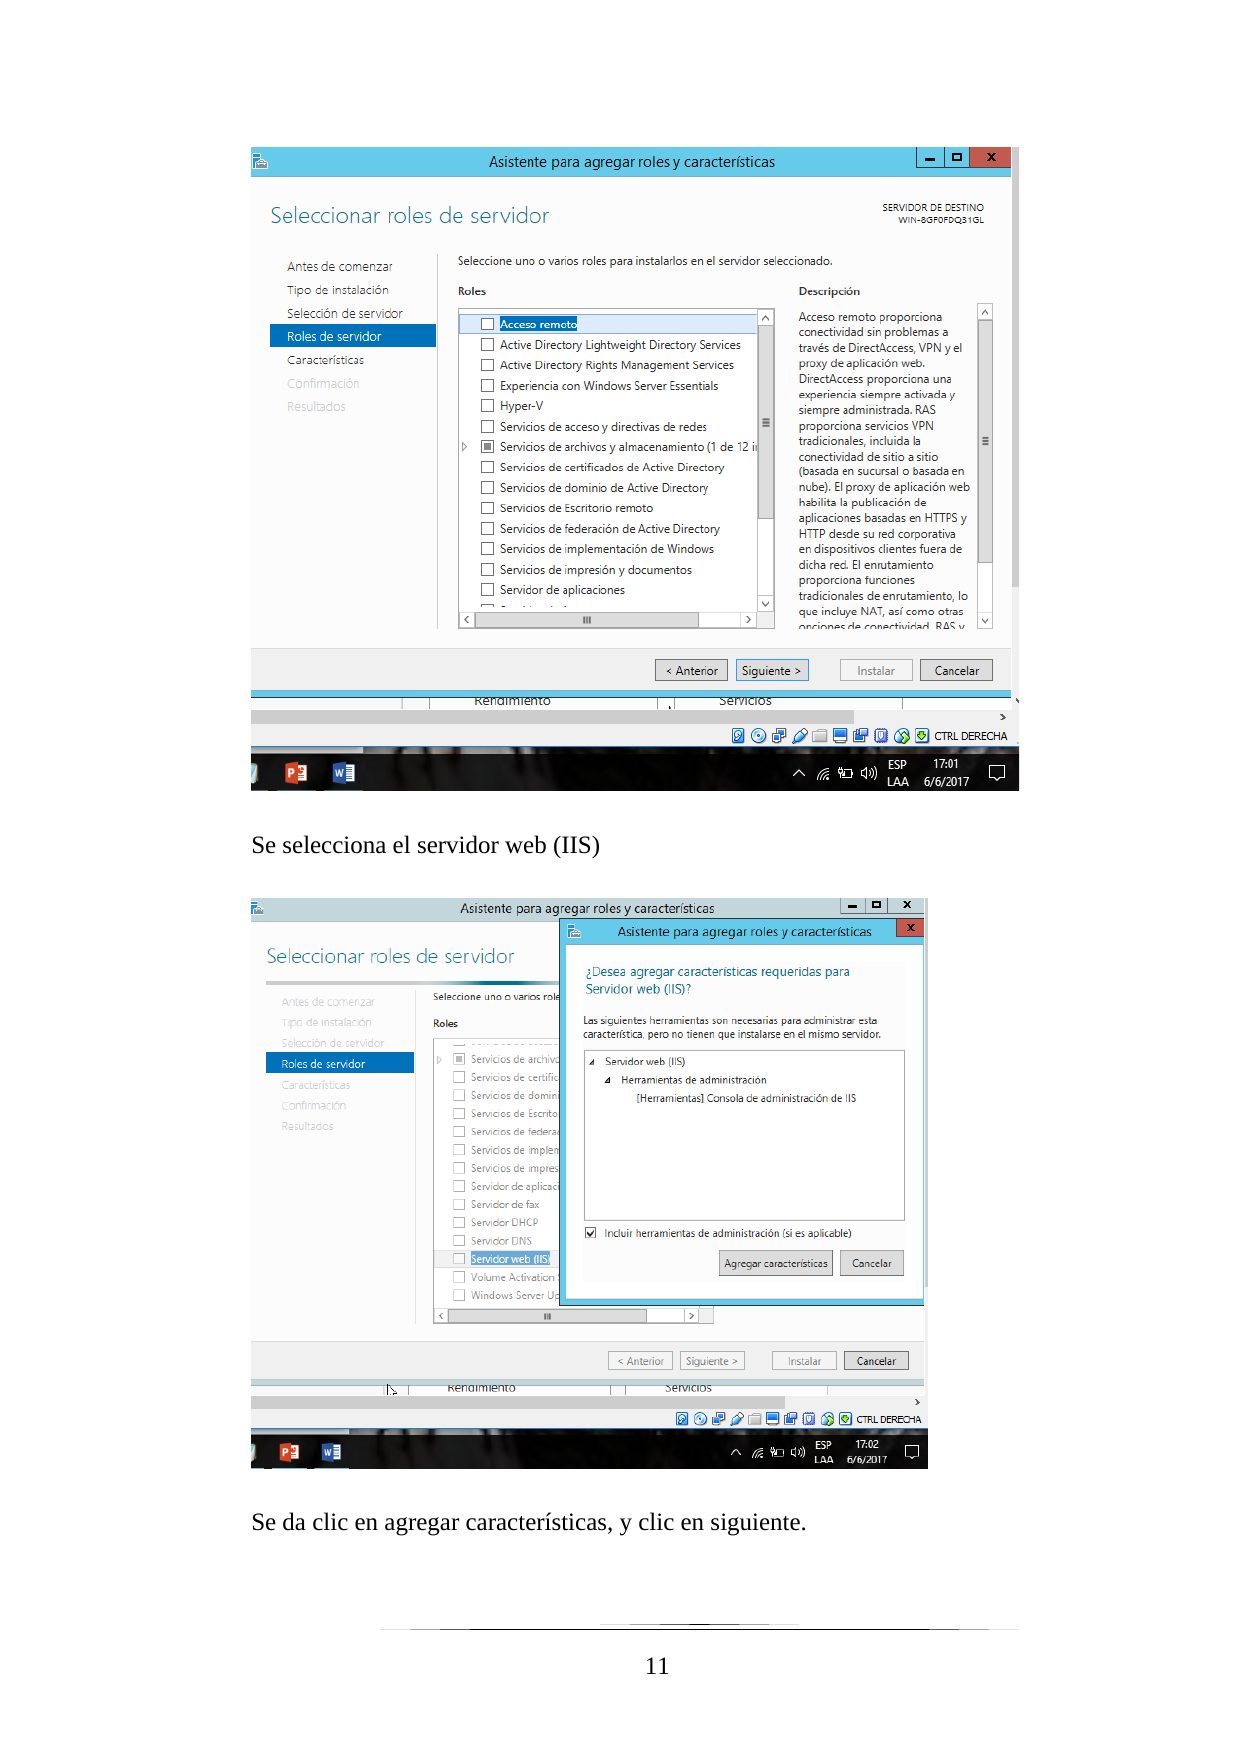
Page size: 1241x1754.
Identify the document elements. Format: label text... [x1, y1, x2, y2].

text Se da clic en agregar características, y clic en siguiente. [251, 1507, 1063, 1536]
text Se selecciona el servidor web (IIS) [251, 830, 1063, 859]
picture [251, 147, 1020, 791]
picture [251, 898, 928, 1469]
